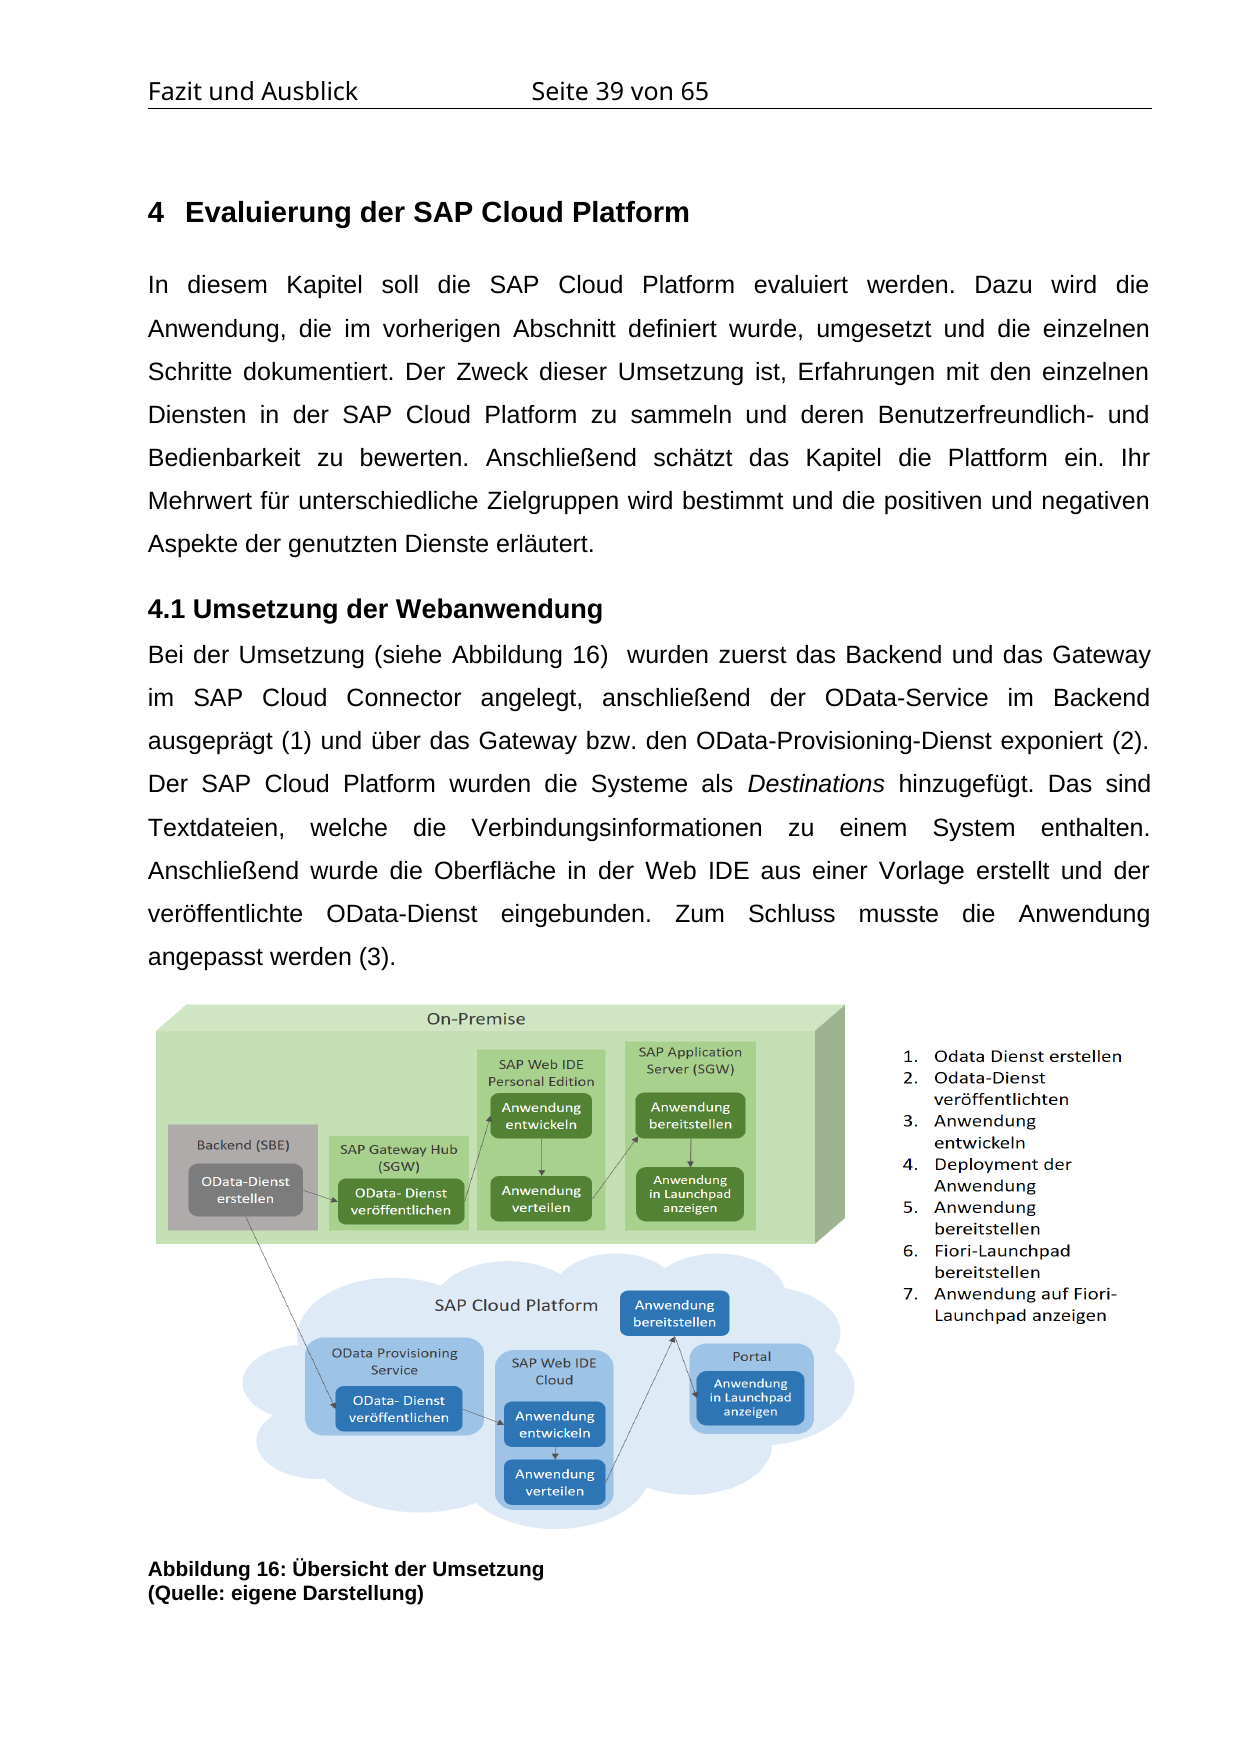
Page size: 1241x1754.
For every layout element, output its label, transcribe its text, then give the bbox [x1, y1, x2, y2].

subtitle Umsetzung der Webanwendung [148, 593, 1152, 624]
text In diesem Kapitel soll die SAP Cloud Platform evaluiert werden. Dazu wird die Anwendung, die im vorherigen Abschnitt definiert wurde, umgesetzt und die einzelnen Schritte dokumentiert. Der Zweck dieser Umsetzung ist, Erfahrungen mit den einzelnen Diensten in der SAP Cloud Platform zu sammeln und deren Benutzerfreundlich- und Bedienbarkeit zu bewerten. Anschließend schätzt das Kapitel die Plattform ein. Ihr Mehrwert für unterschiedliche Zielgruppen wird bestimmt und die positiven und negativen Aspekte der genutzten Dienste erläutert. [148, 270, 1152, 558]
text (Quelle: eigene Darstellung) [148, 1581, 1152, 1605]
text Bei der Umsetzung (siehe Abbildung 16) wurden zuerst das Backend und das Gateway im SAP Cloud Connector angelegt, anschließend der OData-Service im Backend ausgeprägt (1) und über das Gateway bzw. den OData-Provisioning-Dienst exponiert (2). Der SAP Cloud Platform wurden die Systeme als Destinations hinzugefügt. Das sind Textdateien, welche die Verbindungsinformationen zu einem System enthalten. Anschließend wurde die Oberfläche in der Web IDE aus einer Vorlage erstellt und der veröffentlichte OData-Dienst eingebunden. Zum Schluss musste die Anwendung angepasst werden (3). [148, 640, 1152, 971]
picture [147, 997, 1130, 1530]
subtitle Evaluierung der SAP Cloud Platform [148, 195, 1152, 229]
